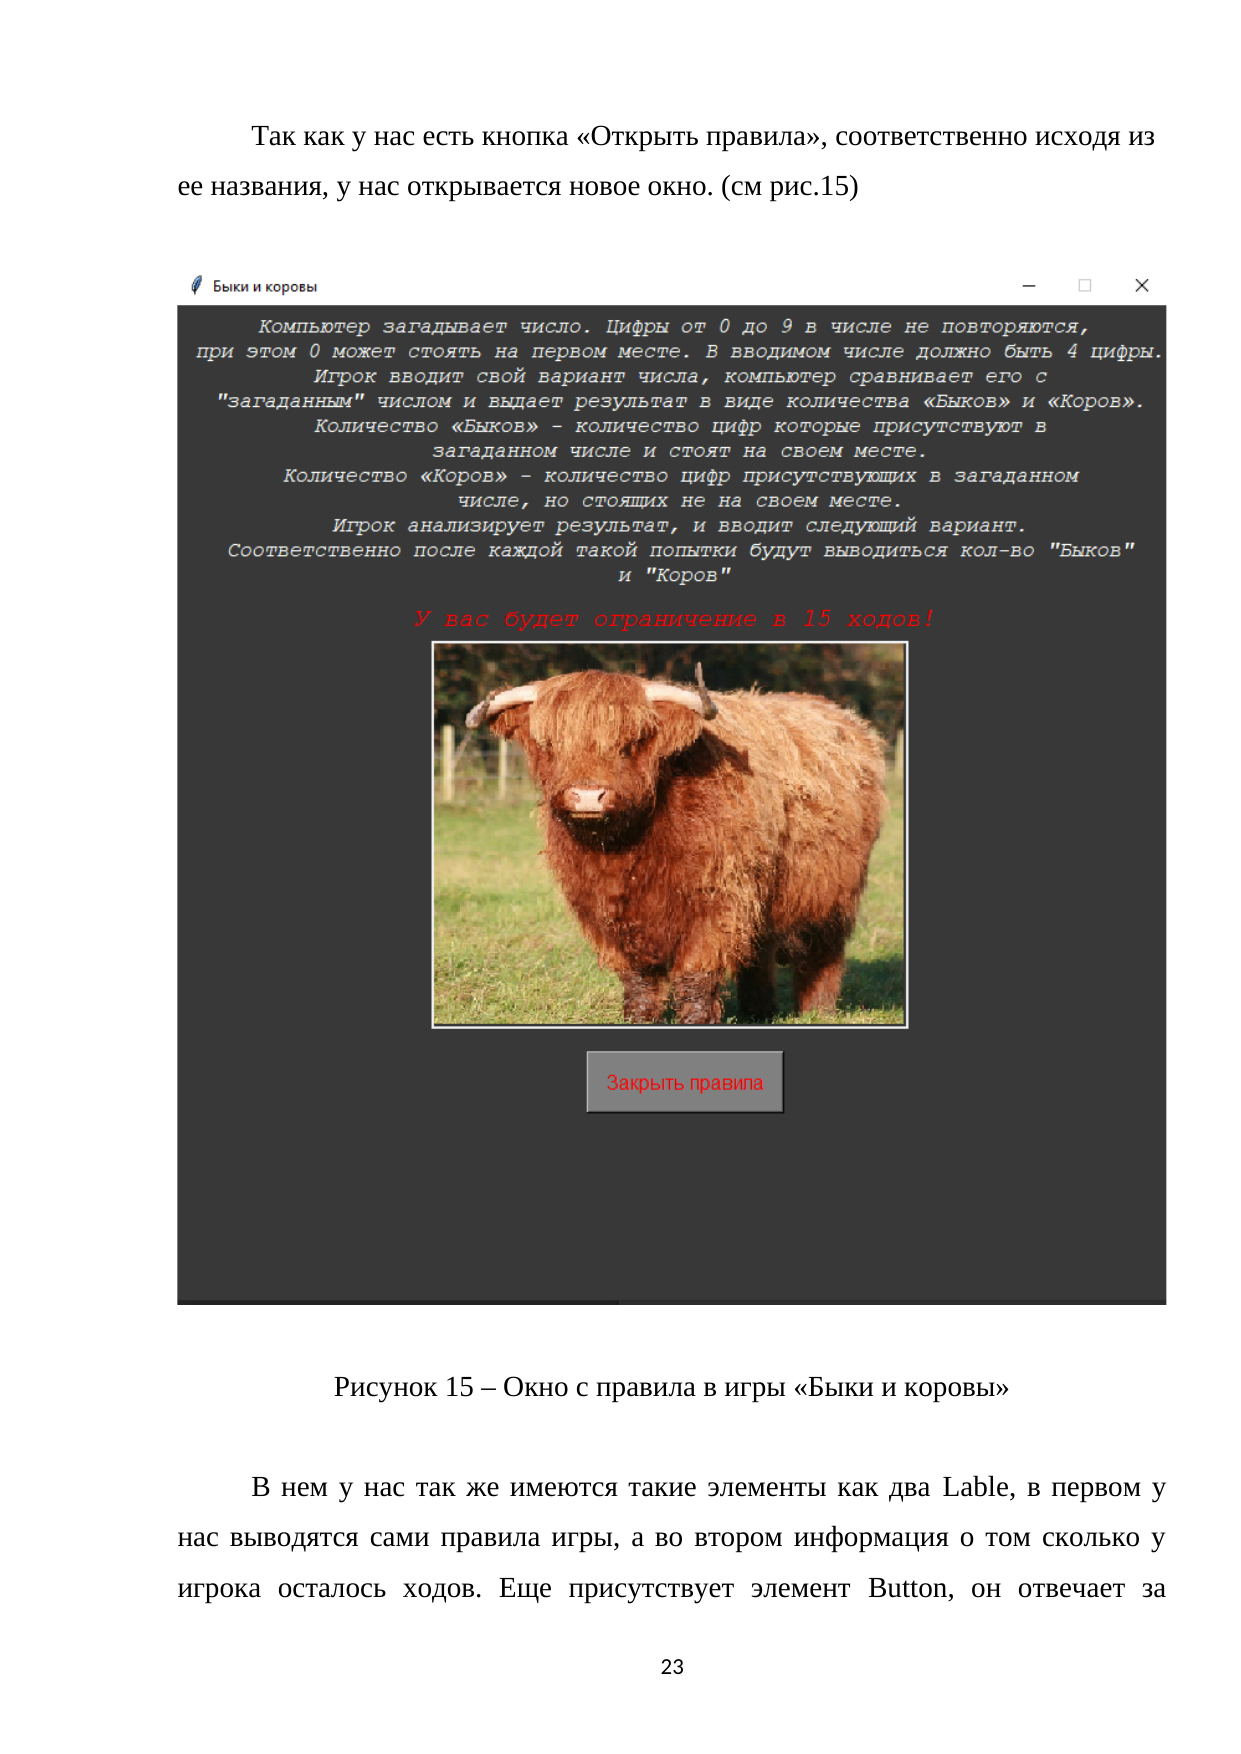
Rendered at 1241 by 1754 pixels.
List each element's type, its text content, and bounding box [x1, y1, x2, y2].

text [177, 1469, 1167, 1603]
text Так как у нас есть кнопка «Открыть правила», соответственно исходя из ее названия, у нас открывается новое окно. (см рис.15) [177, 118, 1167, 202]
text Рисунок 15 – Окно с правила в игры «Быки и коровы» [177, 1369, 1167, 1402]
picture [177, 269, 1167, 1305]
